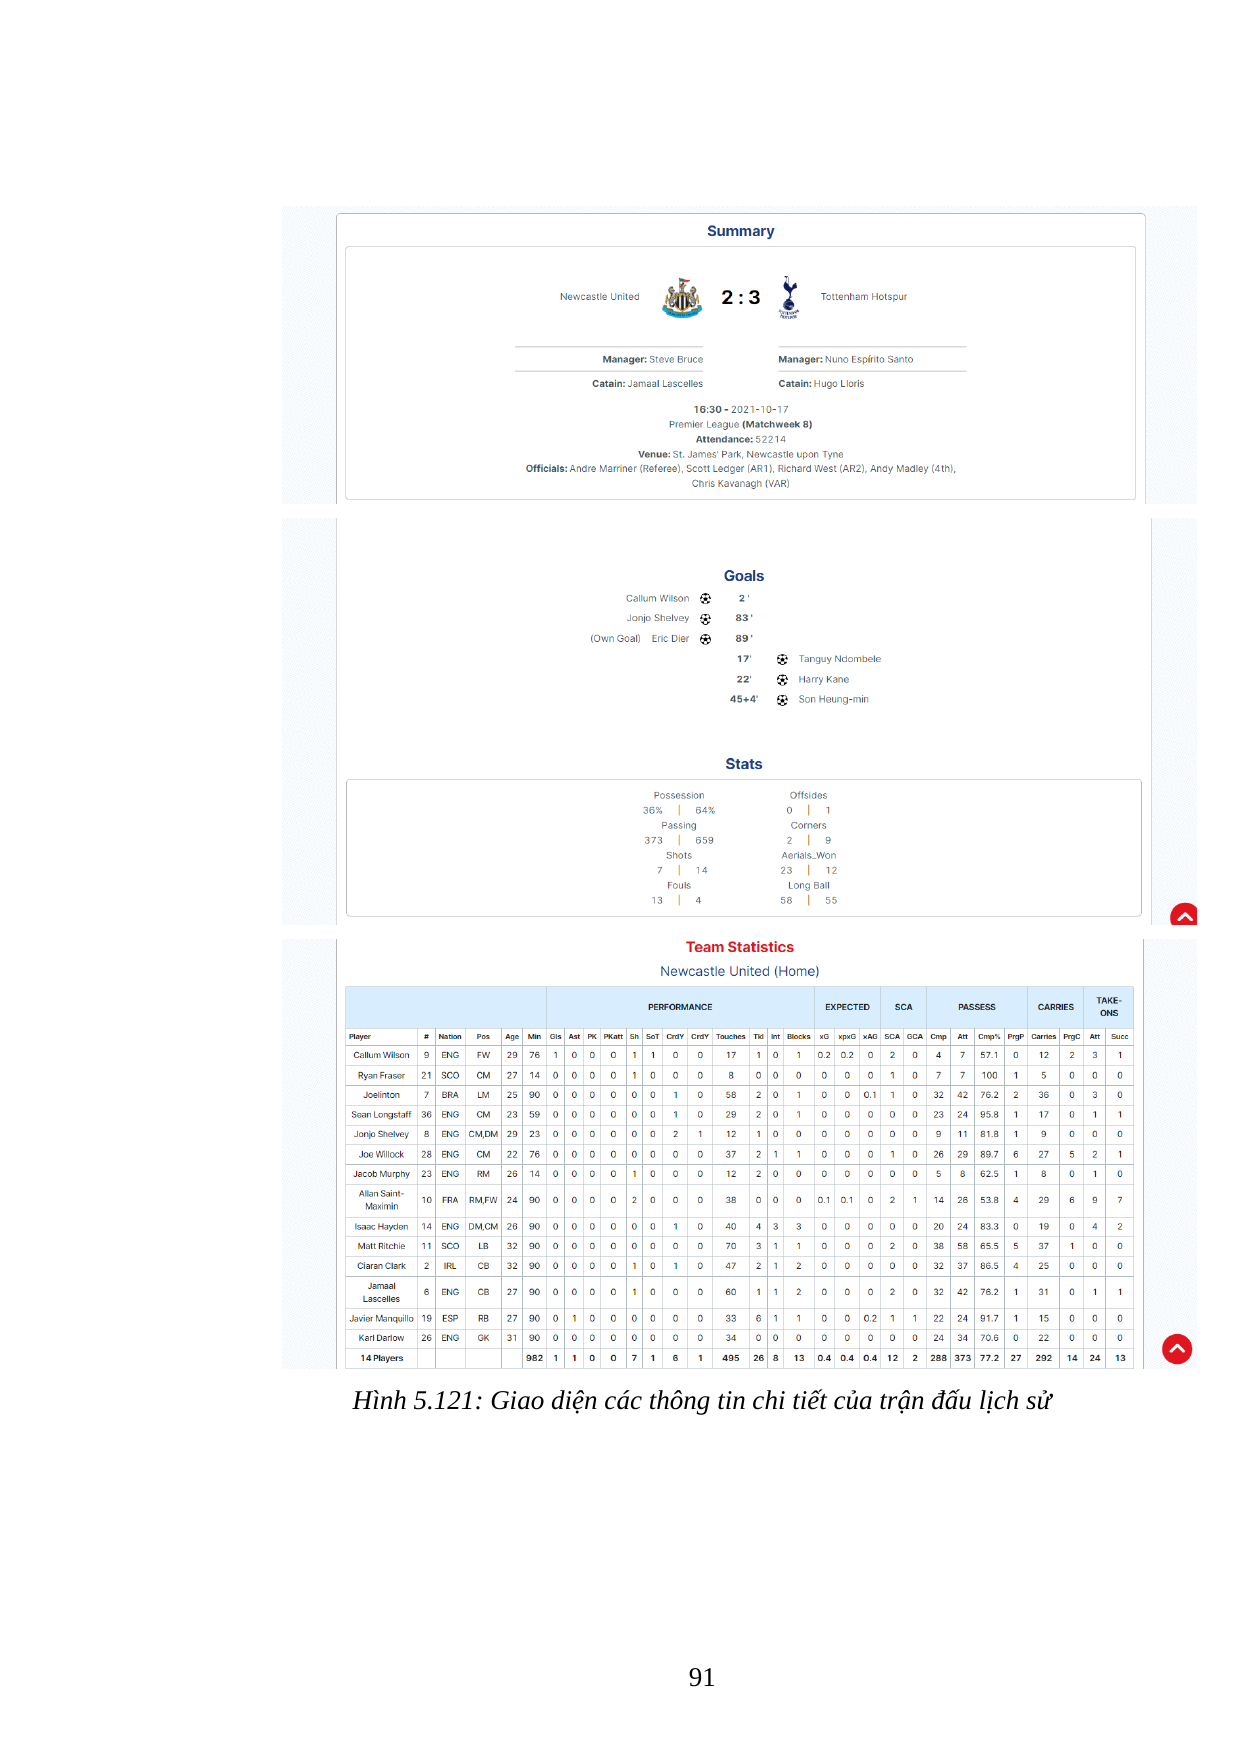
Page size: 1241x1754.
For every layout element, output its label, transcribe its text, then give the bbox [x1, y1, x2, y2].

text Hình 5.121: Giao diện các thông tin chi tiết của trận đấu lịch sử [207, 1384, 1122, 1416]
picture [281, 518, 1198, 925]
picture [281, 939, 1198, 1369]
picture [281, 206, 1198, 504]
